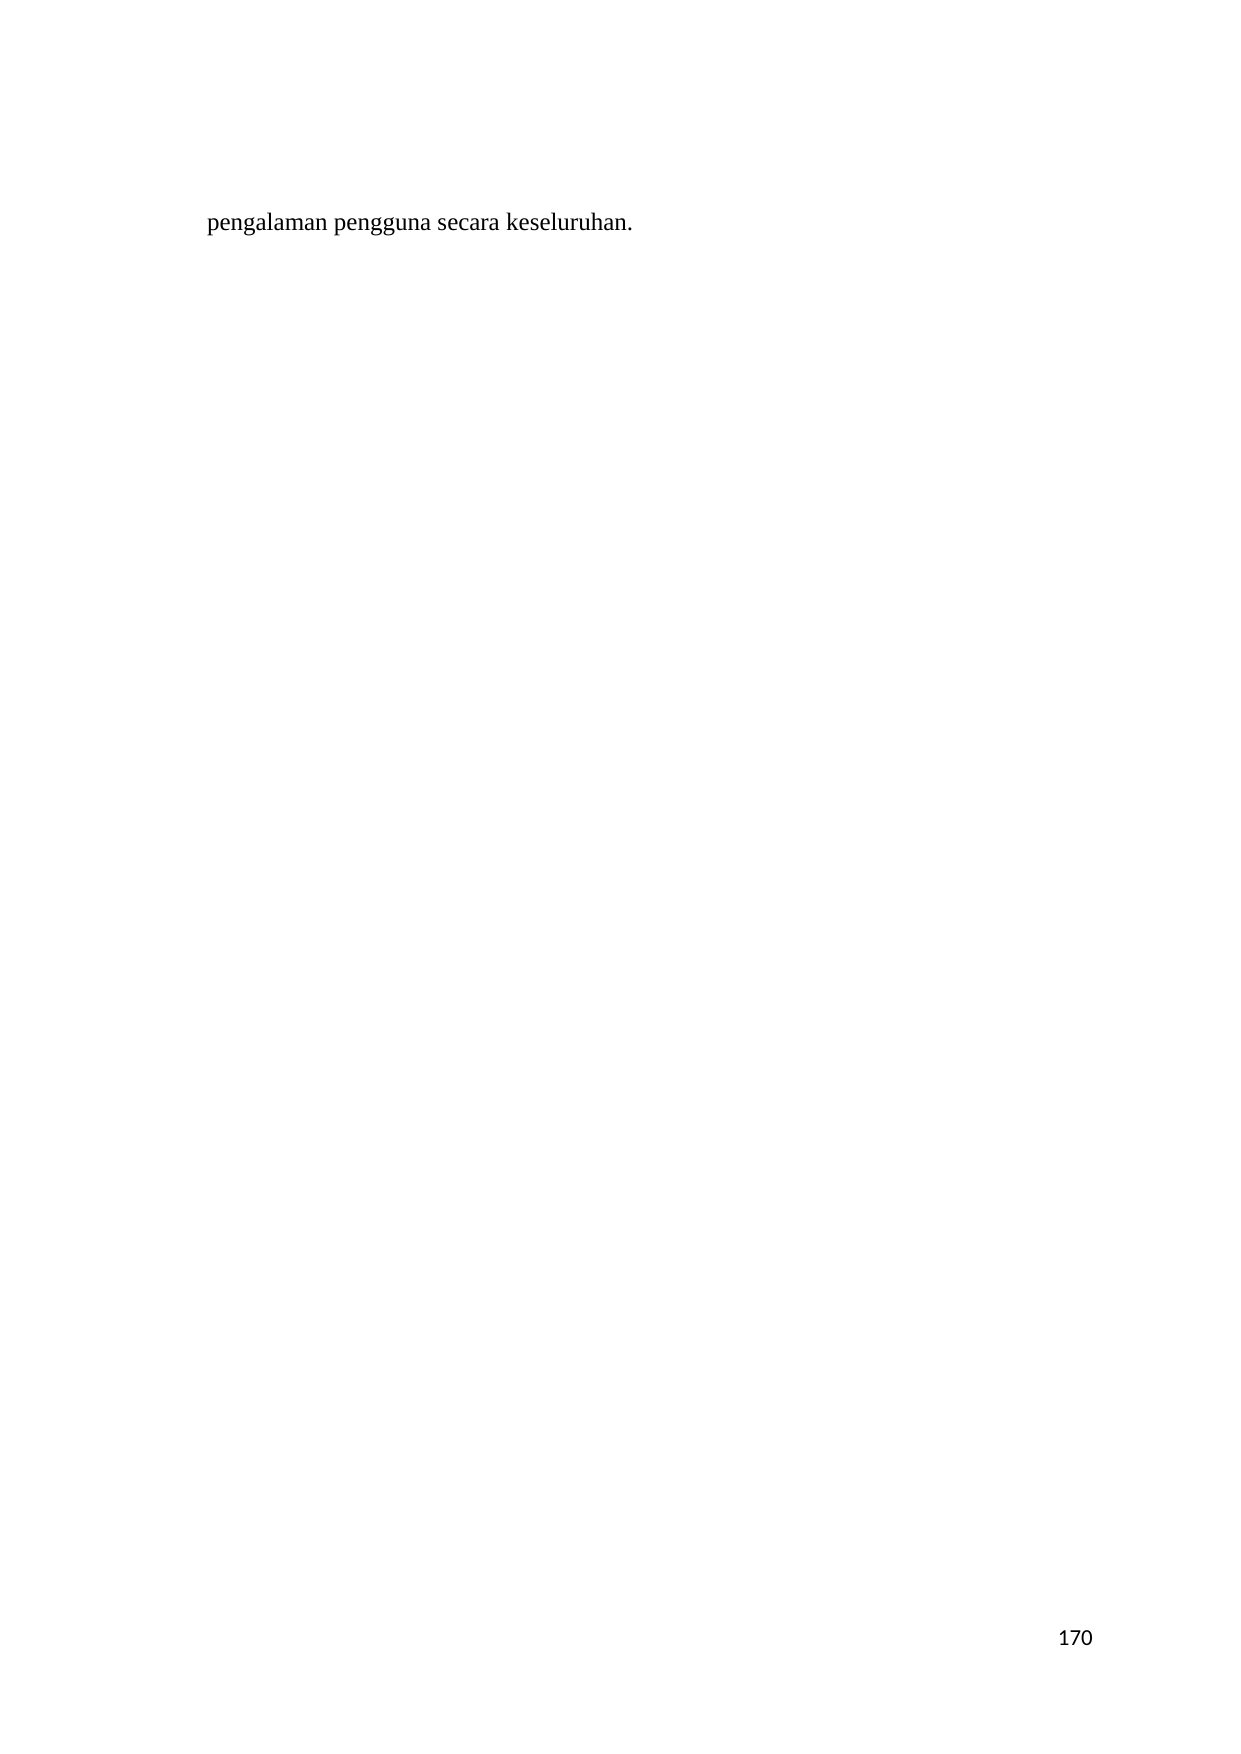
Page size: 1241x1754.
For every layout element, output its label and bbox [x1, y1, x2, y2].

text [207, 207, 1092, 236]
